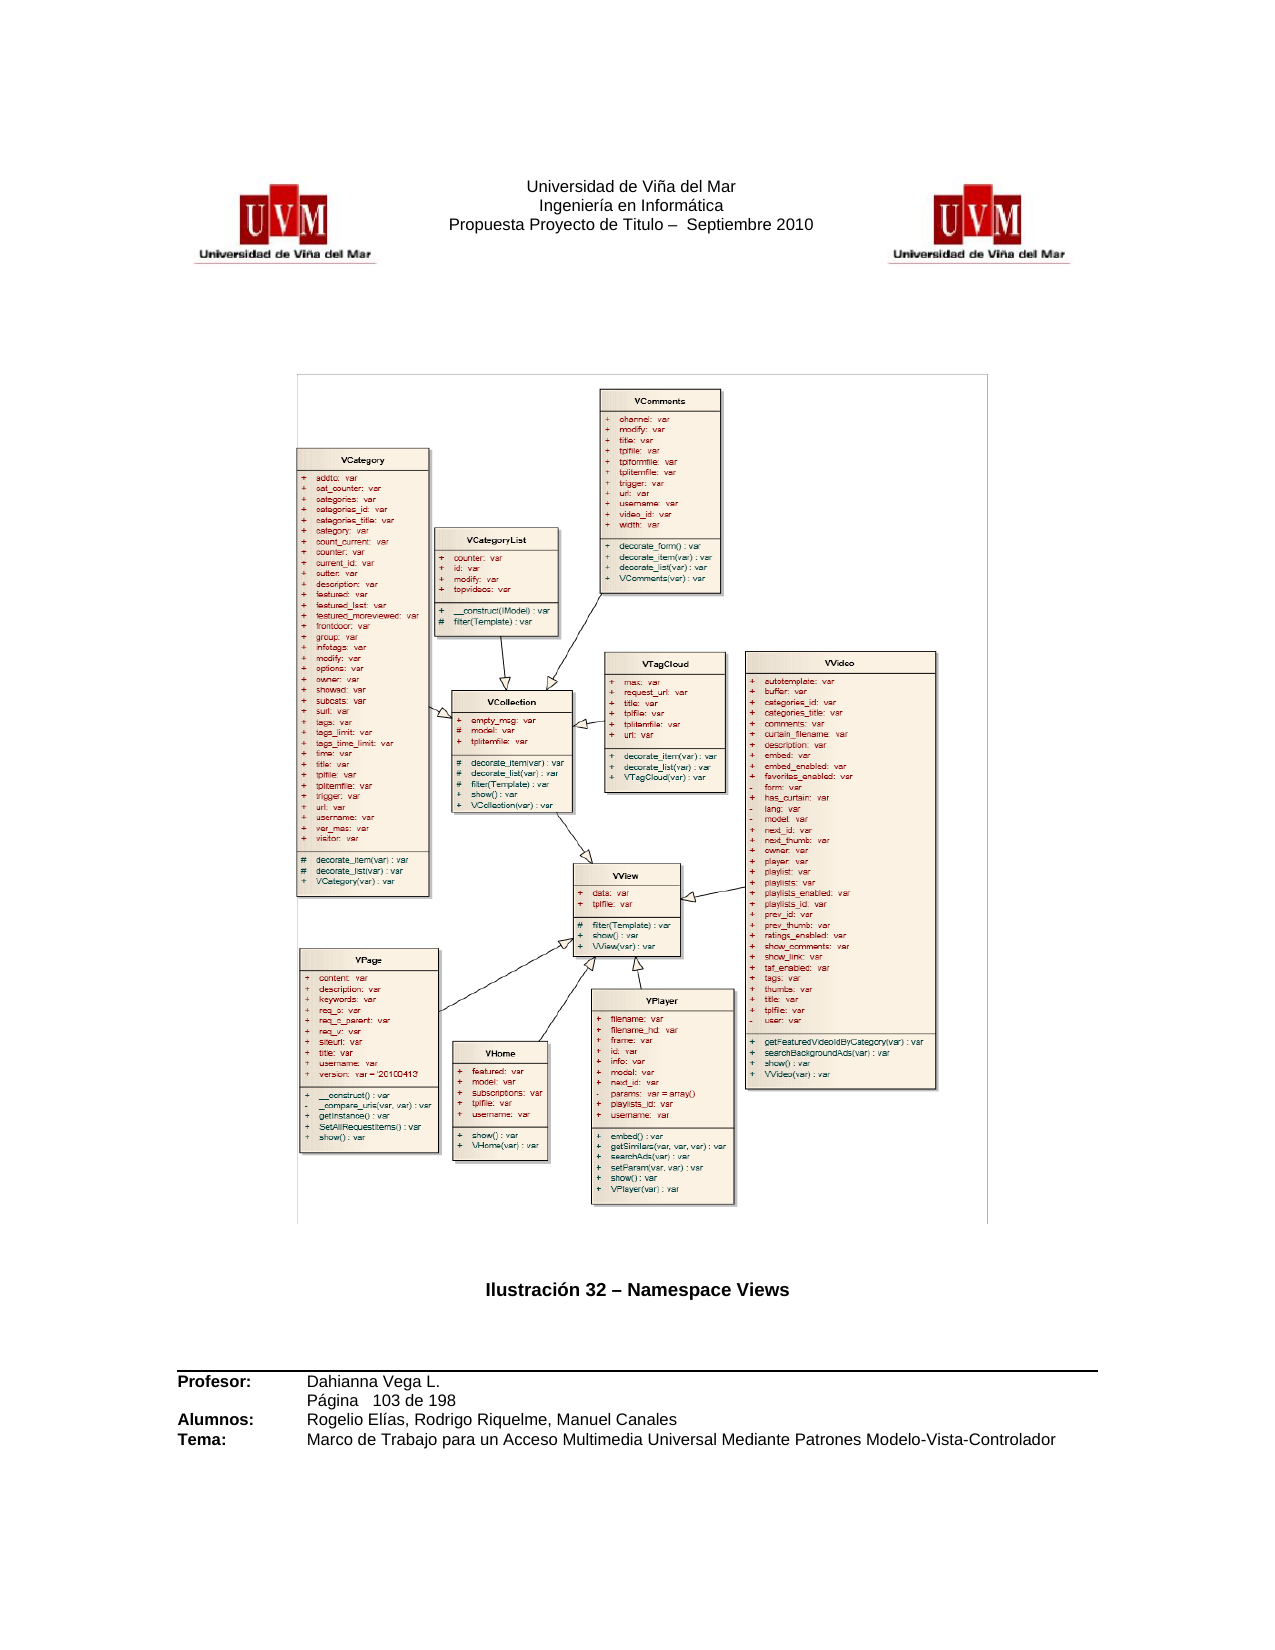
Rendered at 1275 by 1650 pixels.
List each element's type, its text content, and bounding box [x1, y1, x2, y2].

picture [871, 176, 1084, 267]
text Ilustración 32 – Namespace Views [177, 1279, 1098, 1301]
picture [177, 176, 390, 267]
picture [267, 346, 1008, 1244]
